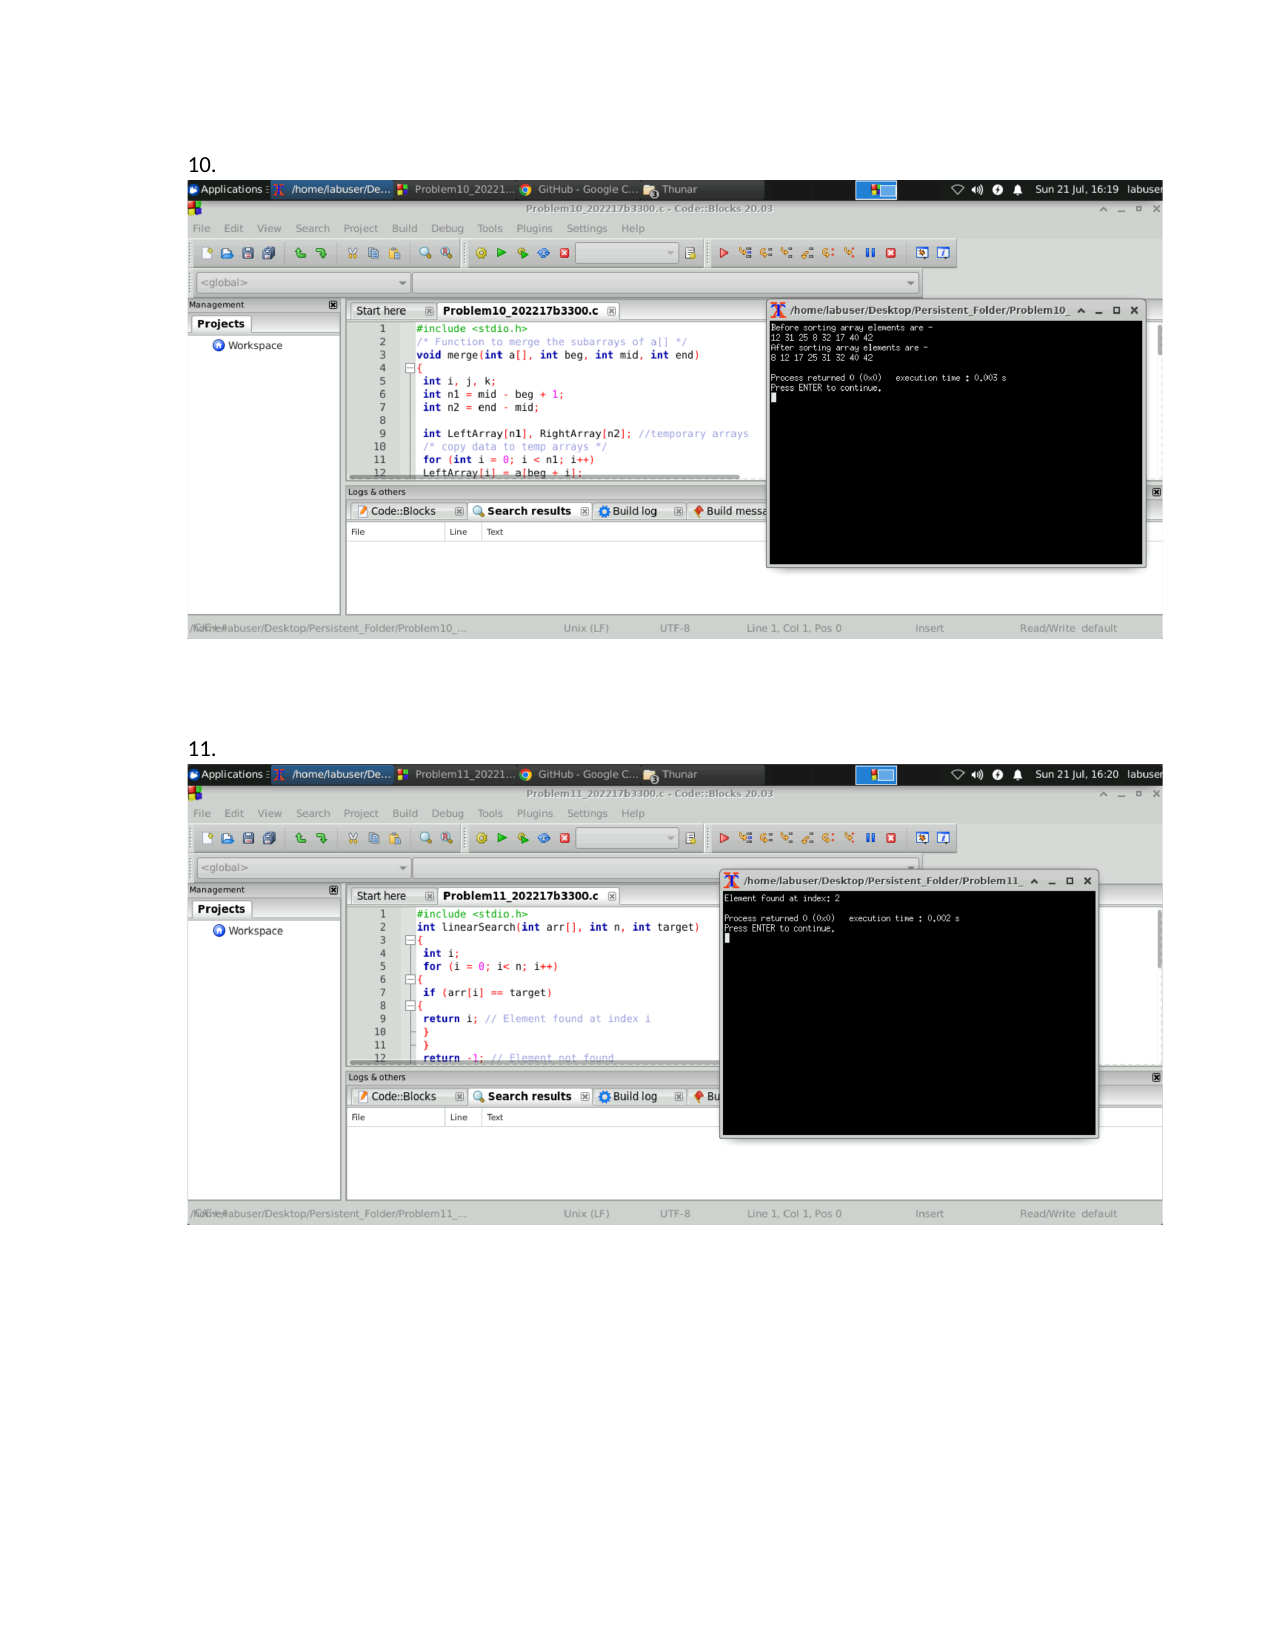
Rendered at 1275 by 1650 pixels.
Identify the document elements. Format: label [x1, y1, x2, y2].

picture [187, 764, 1163, 1225]
picture [187, 180, 1163, 639]
